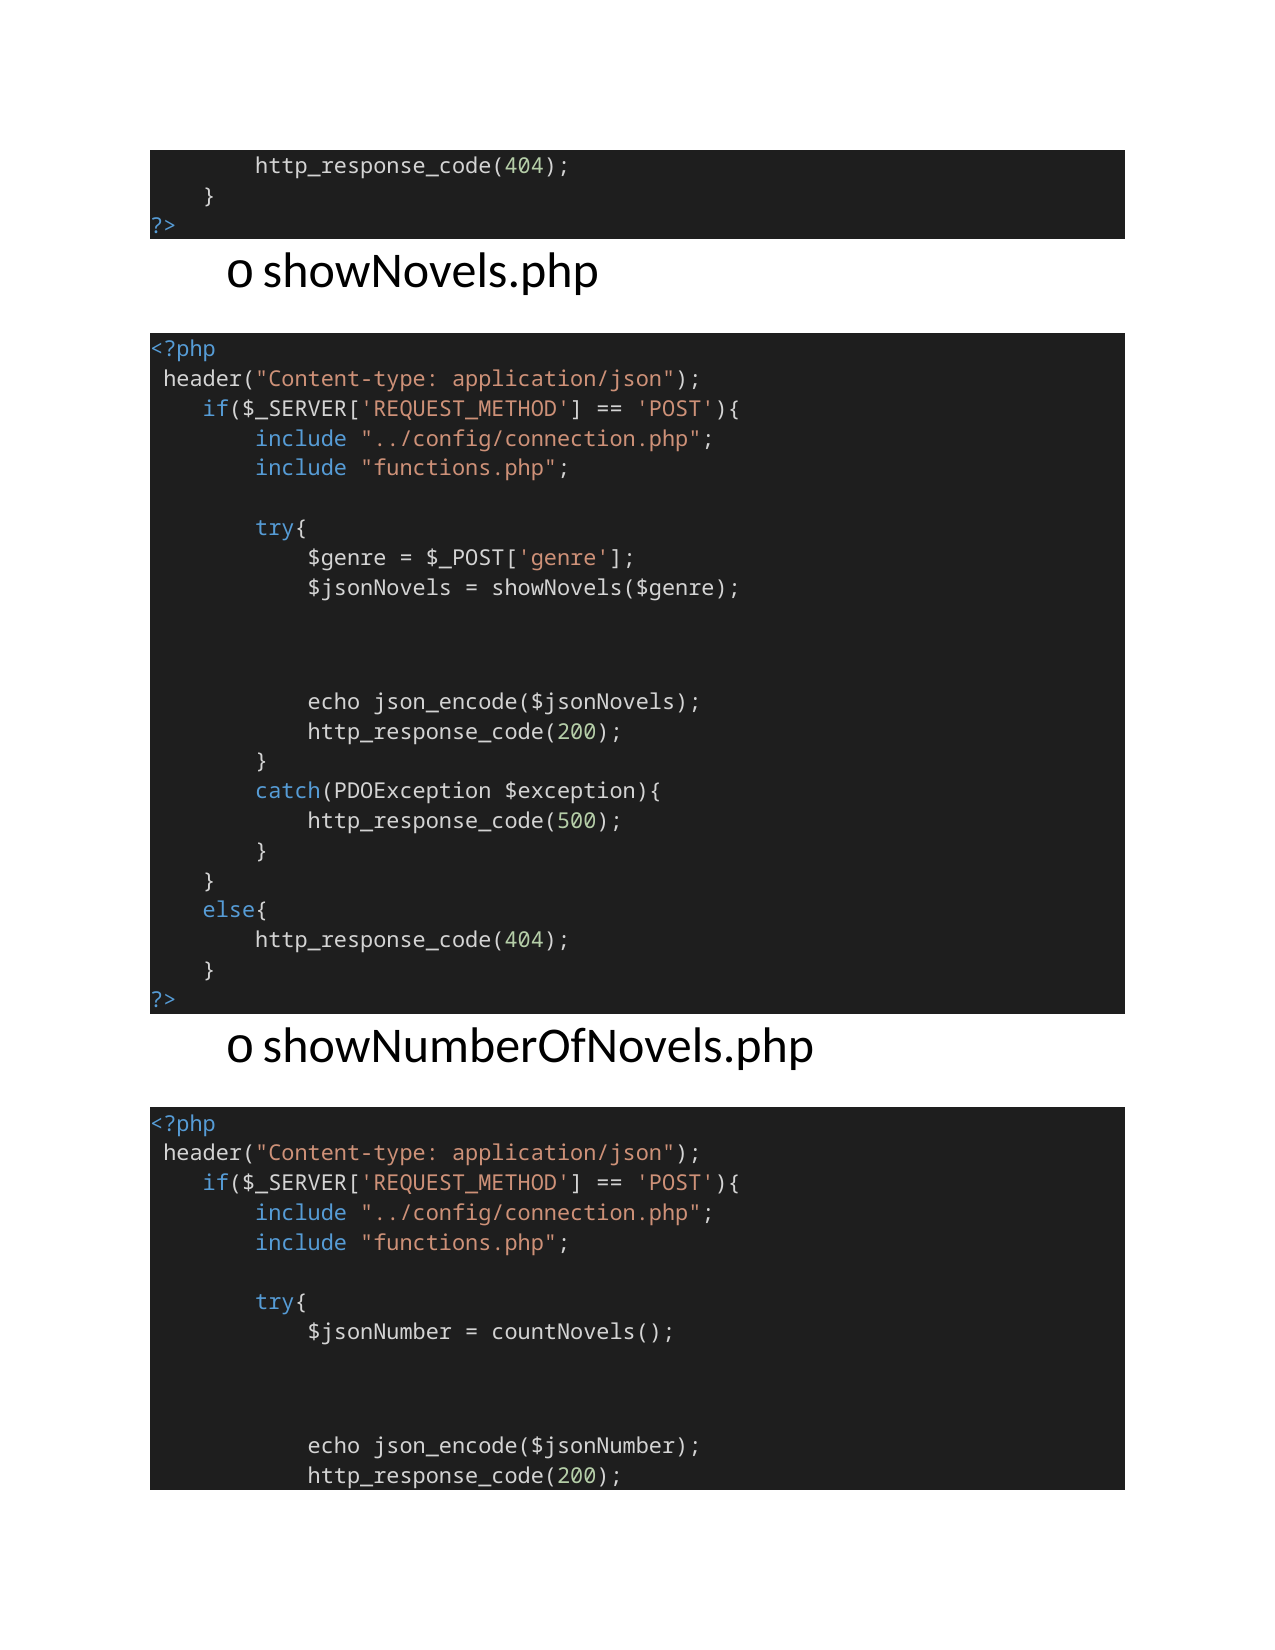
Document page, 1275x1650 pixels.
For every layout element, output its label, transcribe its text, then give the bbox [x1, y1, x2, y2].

text $jsonNovels = showNovels($genre); [150, 572, 1125, 601]
text http_response_code(200); [150, 1460, 1125, 1490]
text if($_SERVER['REQUEST_METHOD'] == 'POST'){ [150, 1167, 1125, 1197]
text ?> [150, 209, 1125, 239]
text header("Content-type: application/json"); [150, 363, 1125, 393]
text } [150, 865, 1125, 894]
text $genre = $_POST['genre']; [150, 542, 1125, 572]
list showNovels.php [225, 239, 1125, 303]
text } [150, 835, 1125, 865]
text catch(PDOException $exception){ [150, 775, 1125, 805]
text include "../config/connection.php"; [150, 1197, 1125, 1227]
text http_response_code(500); [150, 805, 1125, 835]
text try{ [150, 512, 1125, 542]
text if($_SERVER['REQUEST_METHOD'] == 'POST'){ [150, 393, 1125, 423]
text } [150, 954, 1125, 984]
text include "functions.php"; [150, 452, 1125, 482]
text echo json_encode($jsonNumber); [150, 1430, 1125, 1460]
text } [150, 180, 1125, 209]
text header("Content-type: application/json"); [150, 1137, 1125, 1167]
text <?php [150, 1107, 1125, 1137]
text http_response_code(200); [150, 716, 1125, 746]
text try{ [150, 1286, 1125, 1316]
text $jsonNumber = countNovels(); [150, 1316, 1125, 1346]
list showNumberOfNovels.php [225, 1014, 1125, 1077]
text } [150, 746, 1125, 775]
text echo json_encode($jsonNovels); [150, 686, 1125, 716]
text <?php [150, 333, 1125, 363]
text include "functions.php"; [150, 1227, 1125, 1256]
text http_response_code(404); [150, 150, 1125, 180]
text include "../config/connection.php"; [150, 423, 1125, 452]
text else{ [150, 894, 1125, 924]
text ?> [150, 984, 1125, 1014]
text http_response_code(404); [150, 924, 1125, 954]
